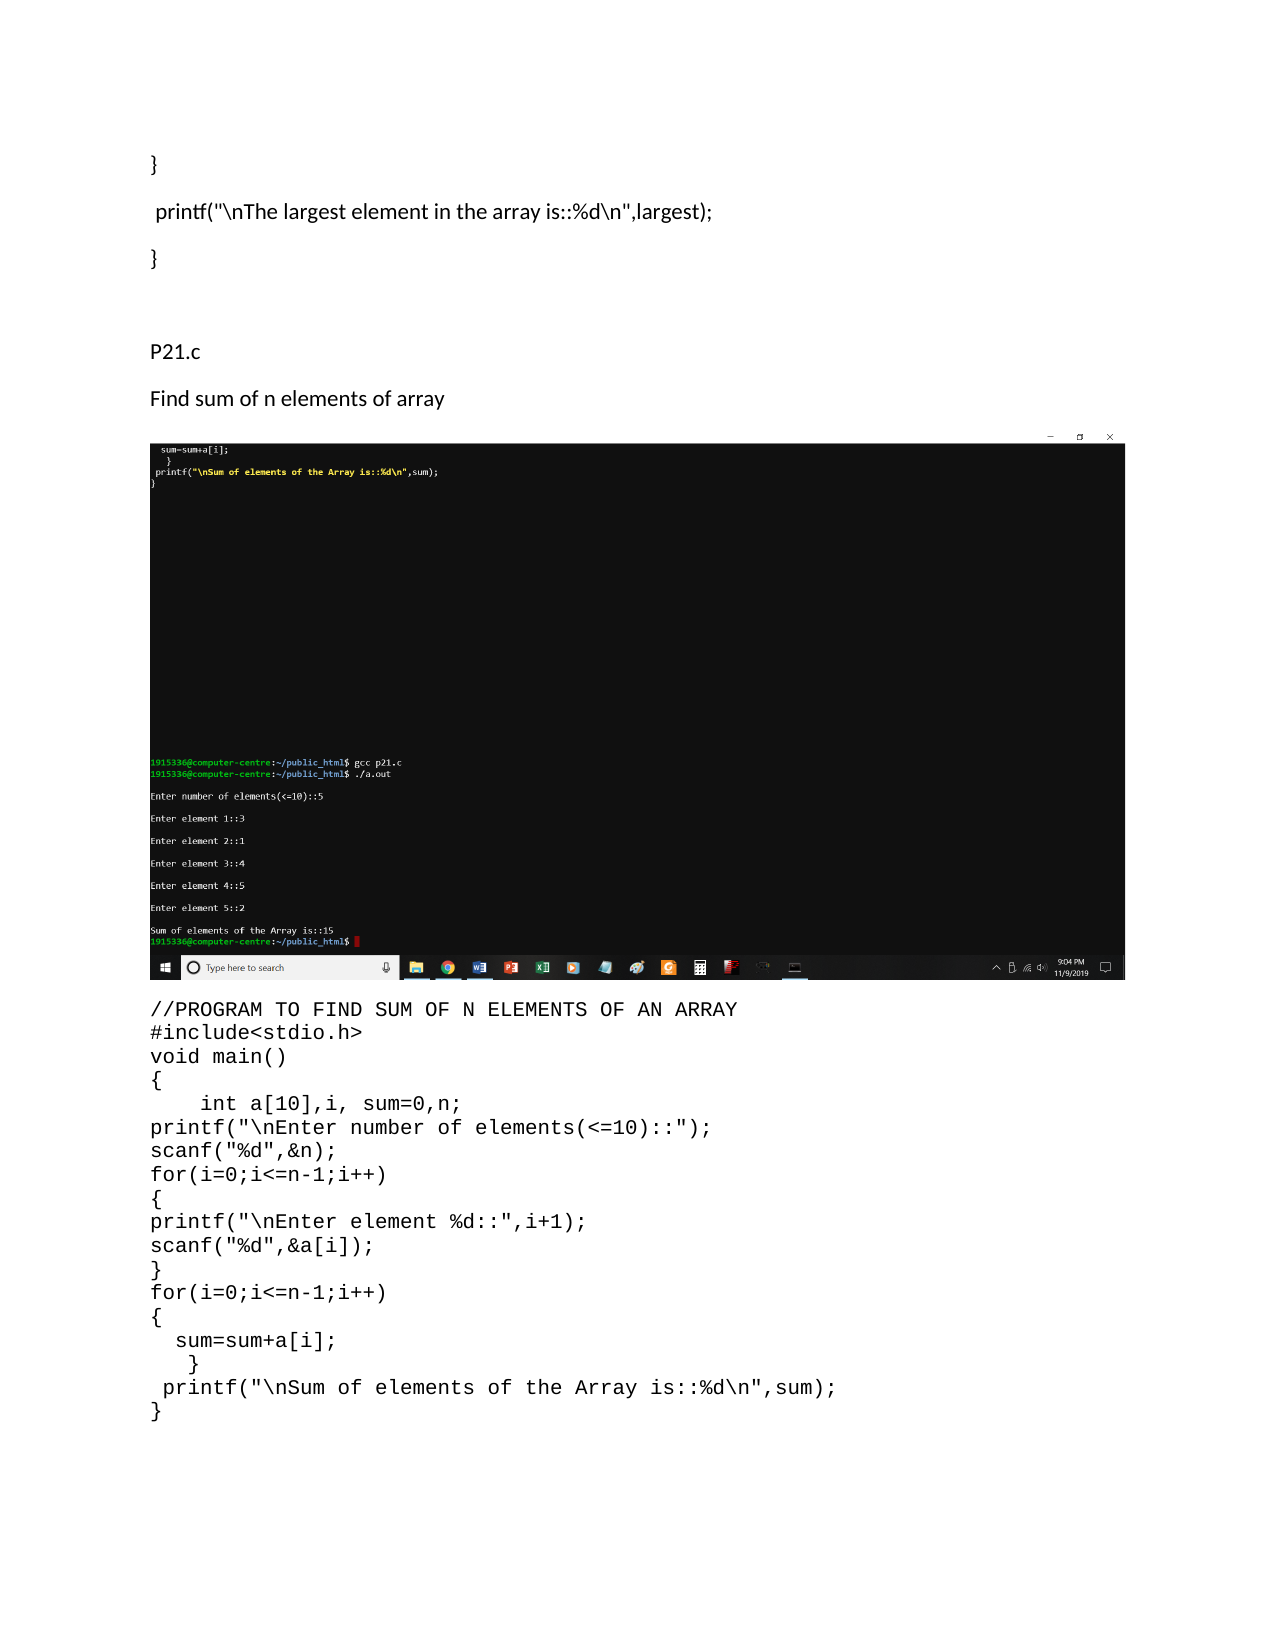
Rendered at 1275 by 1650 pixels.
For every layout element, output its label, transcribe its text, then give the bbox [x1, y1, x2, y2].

text for(i=0;i<=n-1;i++) [150, 1282, 1125, 1306]
text #include<stdio.h> [150, 1022, 1125, 1046]
text Find sum of n elements of array [150, 384, 1125, 412]
text { [150, 1306, 1125, 1329]
picture [150, 431, 1125, 980]
text scanf("%d",&a[i]); [150, 1235, 1125, 1259]
text //PROGRAM TO FIND SUM OF N ELEMENTS OF AN ARRAY [150, 998, 1125, 1022]
text printf("\nSum of elements of the Array is::%d\n",sum); [150, 1377, 1125, 1401]
text for(i=0;i<=n-1;i++) [150, 1164, 1125, 1188]
text { [150, 1069, 1125, 1093]
text sum=sum+a[i]; [150, 1329, 1125, 1353]
text P21.c [150, 337, 1125, 366]
text } [150, 1353, 1125, 1377]
text } [150, 150, 1125, 178]
text void main() [150, 1046, 1125, 1069]
text { [150, 1188, 1125, 1211]
text int a[10],i, sum=0,n; [150, 1093, 1125, 1117]
text printf("\nEnter number of elements(<=10)::"); [150, 1117, 1125, 1140]
text printf("\nThe largest element in the array is::%d\n",largest); [150, 197, 1125, 225]
text scanf("%d",&n); [150, 1140, 1125, 1164]
text } [150, 244, 1125, 272]
text } [150, 1401, 1125, 1424]
text printf("\nEnter element %d::",i+1); [150, 1211, 1125, 1235]
text } [150, 1259, 1125, 1282]
